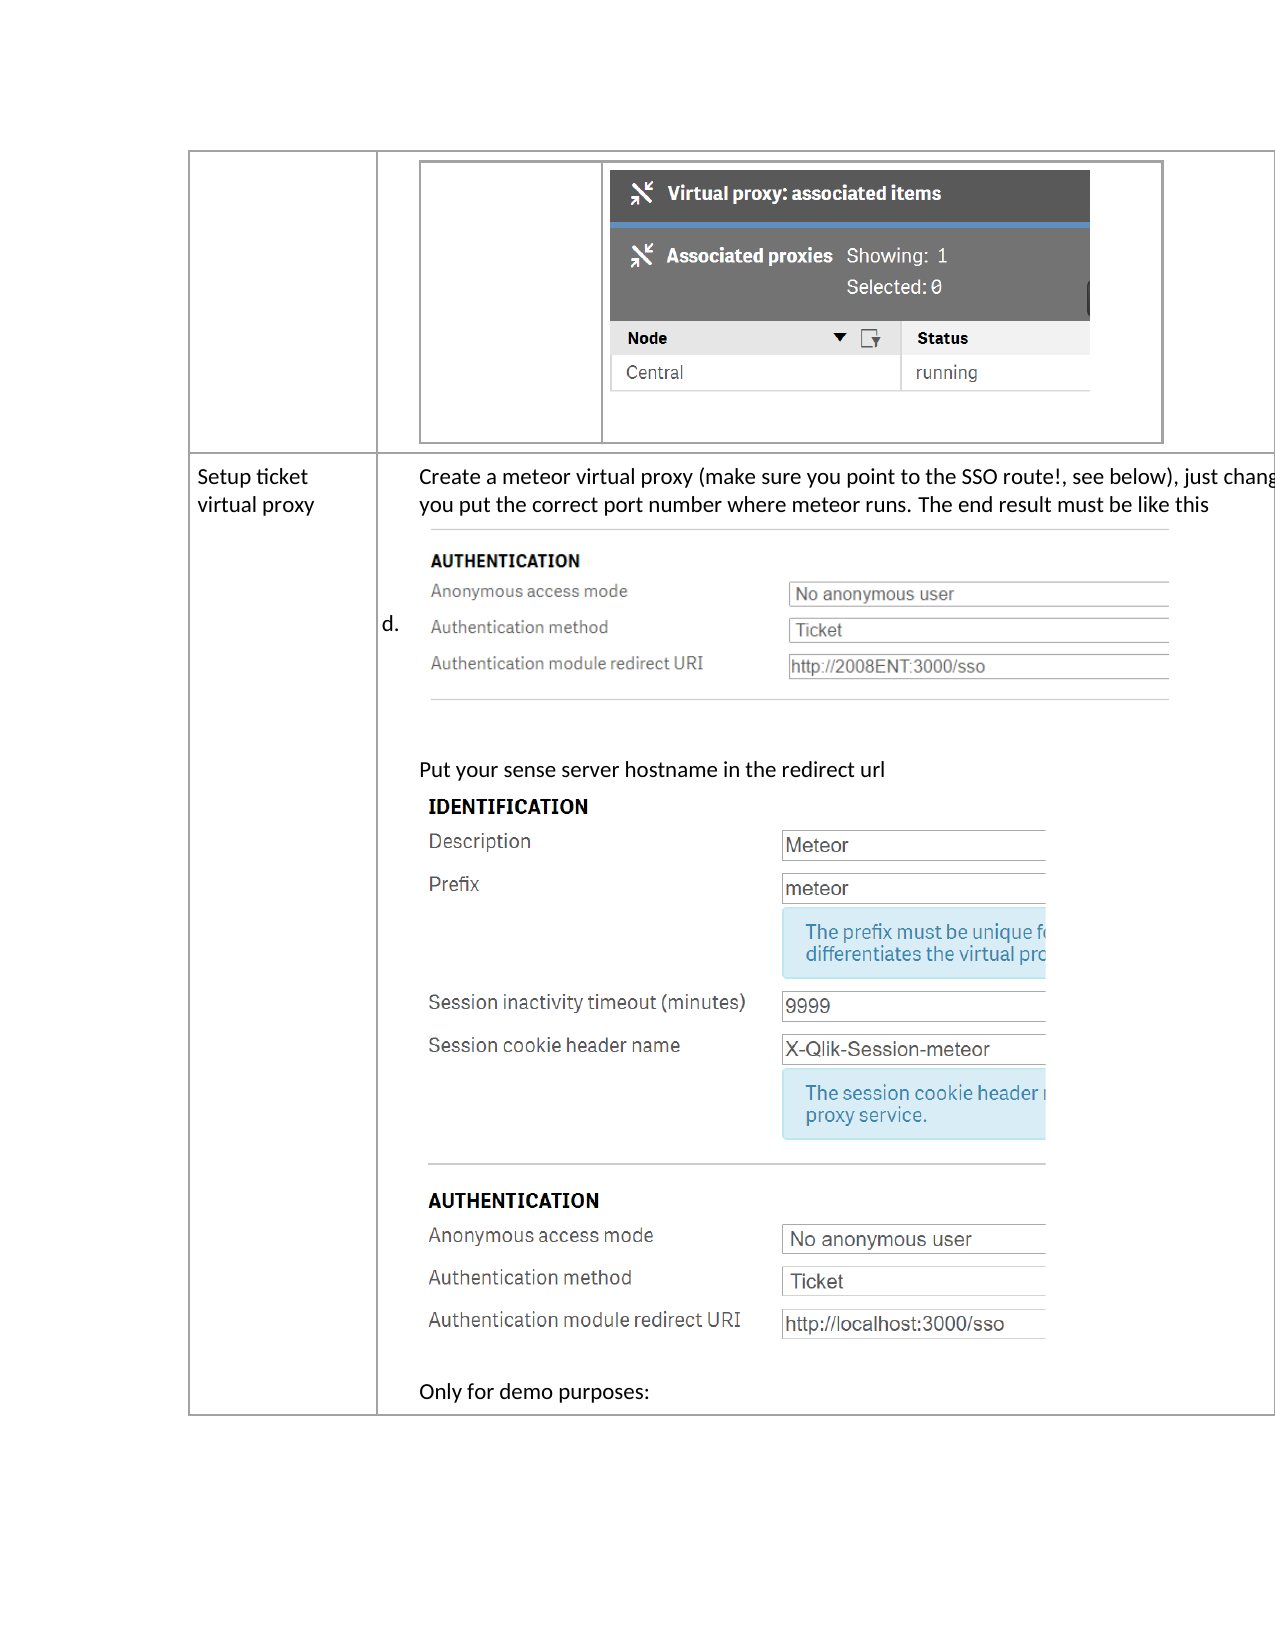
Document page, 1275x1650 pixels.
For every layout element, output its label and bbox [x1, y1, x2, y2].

table_cell [190, 454, 376, 1413]
picture [419, 783, 1046, 1349]
table_cell [190, 152, 376, 452]
picture [419, 518, 1169, 722]
table_cell [378, 152, 1274, 452]
table_cell [378, 454, 1274, 1413]
picture [610, 170, 1090, 406]
